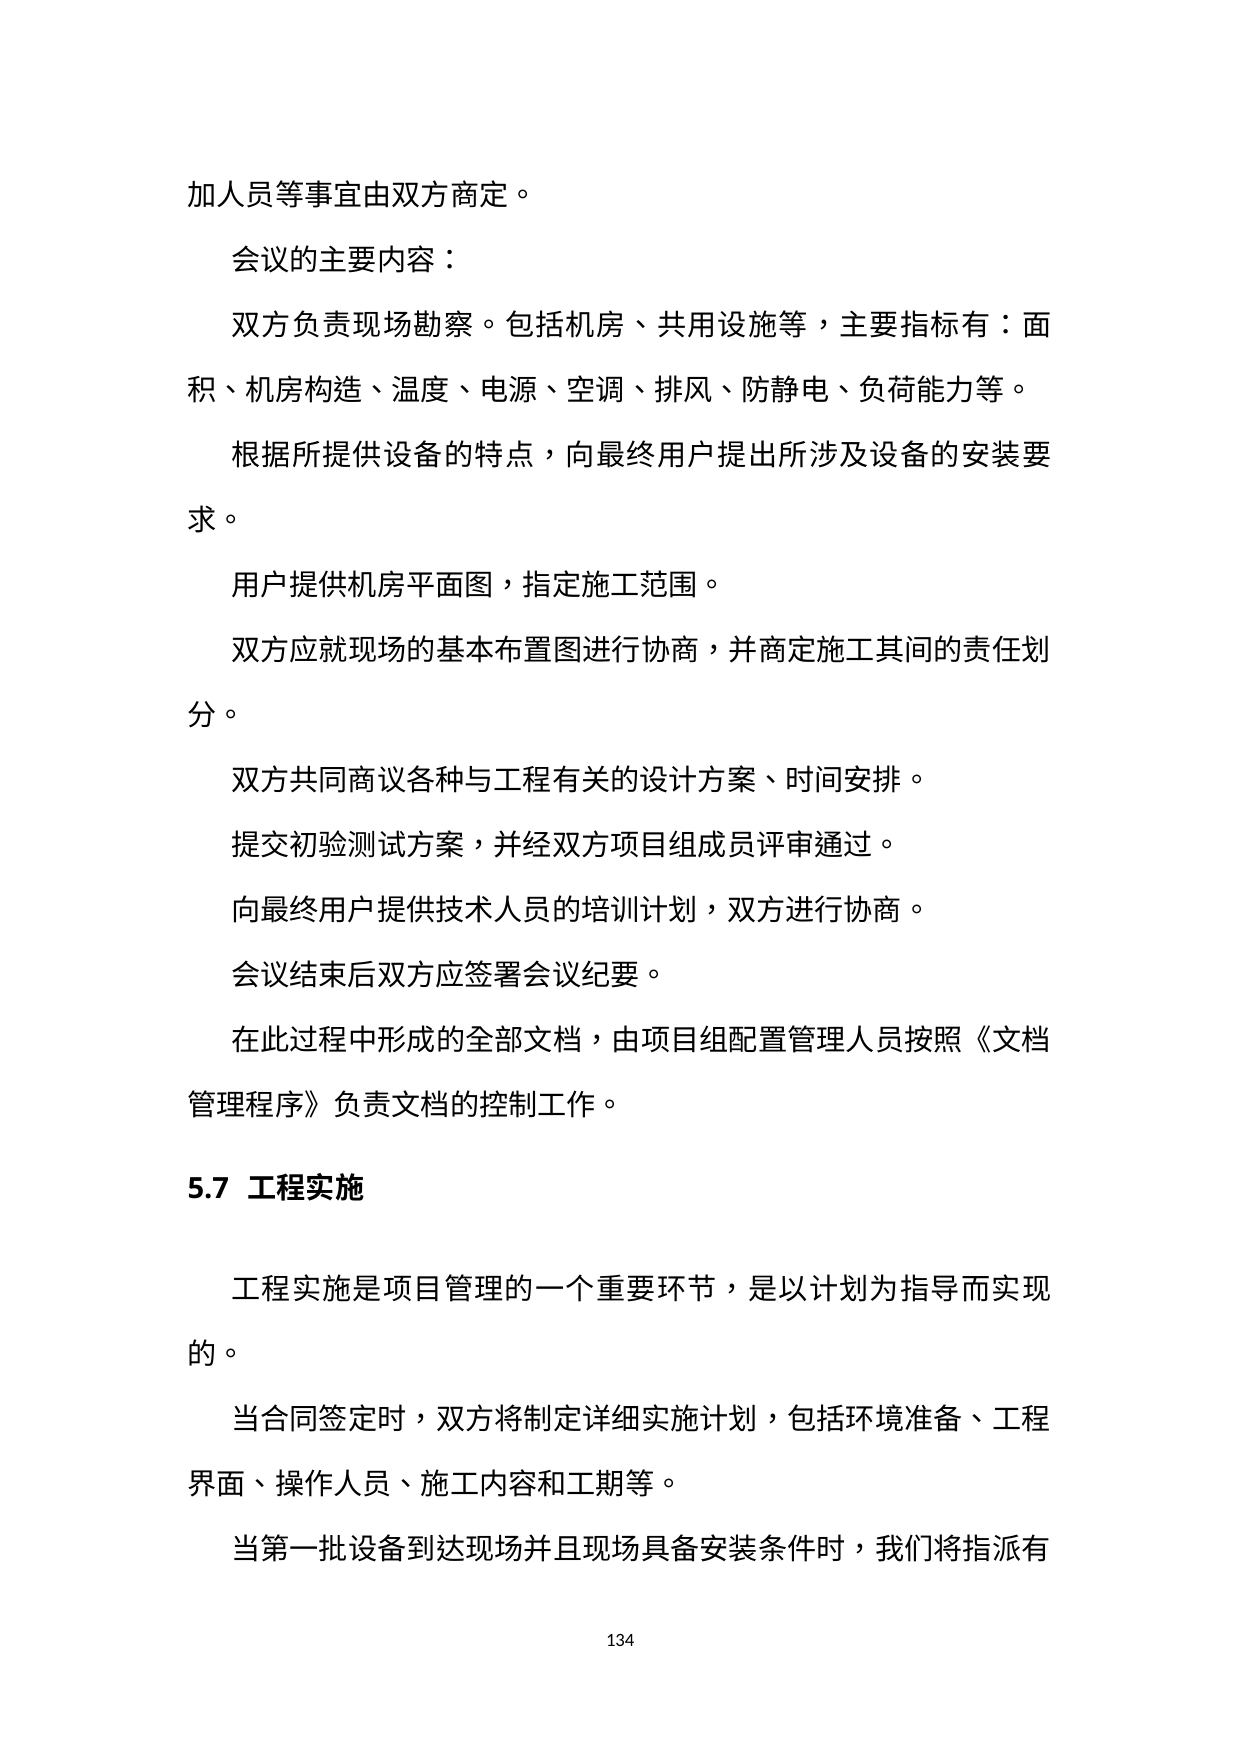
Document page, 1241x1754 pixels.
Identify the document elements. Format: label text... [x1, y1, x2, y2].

subtitle 工程实施 [187, 1153, 1053, 1218]
text 双方负责现场勘察。包括机房、共用设施等，主要指标有：面积、机房构造、温度、电源、空调、排风、防静电、负荷能力等。 [187, 292, 1053, 422]
text 在此过程中形成的全部文档，由项目组配置管理人员按照《文档管理程序》负责文档的控制工作。 [187, 1007, 1053, 1137]
text 提交初验测试方案，并经双方项目组成员评审通过。 [187, 812, 1053, 877]
text 会议结束后双方应签署会议纪要。 [187, 942, 1053, 1007]
text 向最终用户提供技术人员的培训计划，双方进行协商。 [187, 877, 1053, 942]
text 用户提供机房平面图，指定施工范围。 [187, 552, 1053, 617]
text 工程实施是项目管理的一个重要环节，是以计划为指导而实现的。 [187, 1256, 1053, 1386]
text 当合同签定时，双方将制定详细实施计划，包括环境准备、工程界面、操作人员、施工内容和工期等。 [187, 1386, 1053, 1516]
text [187, 1516, 1053, 1581]
text 会议的主要内容： [187, 227, 1053, 292]
text 双方共同商议各种与工程有关的设计方案、时间安排。 [187, 747, 1053, 812]
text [187, 162, 1053, 227]
text 根据所提供设备的特点，向最终用户提出所涉及设备的安装要求。 [187, 422, 1053, 552]
text 双方应就现场的基本布置图进行协商，并商定施工其间的责任划分。 [187, 617, 1053, 747]
